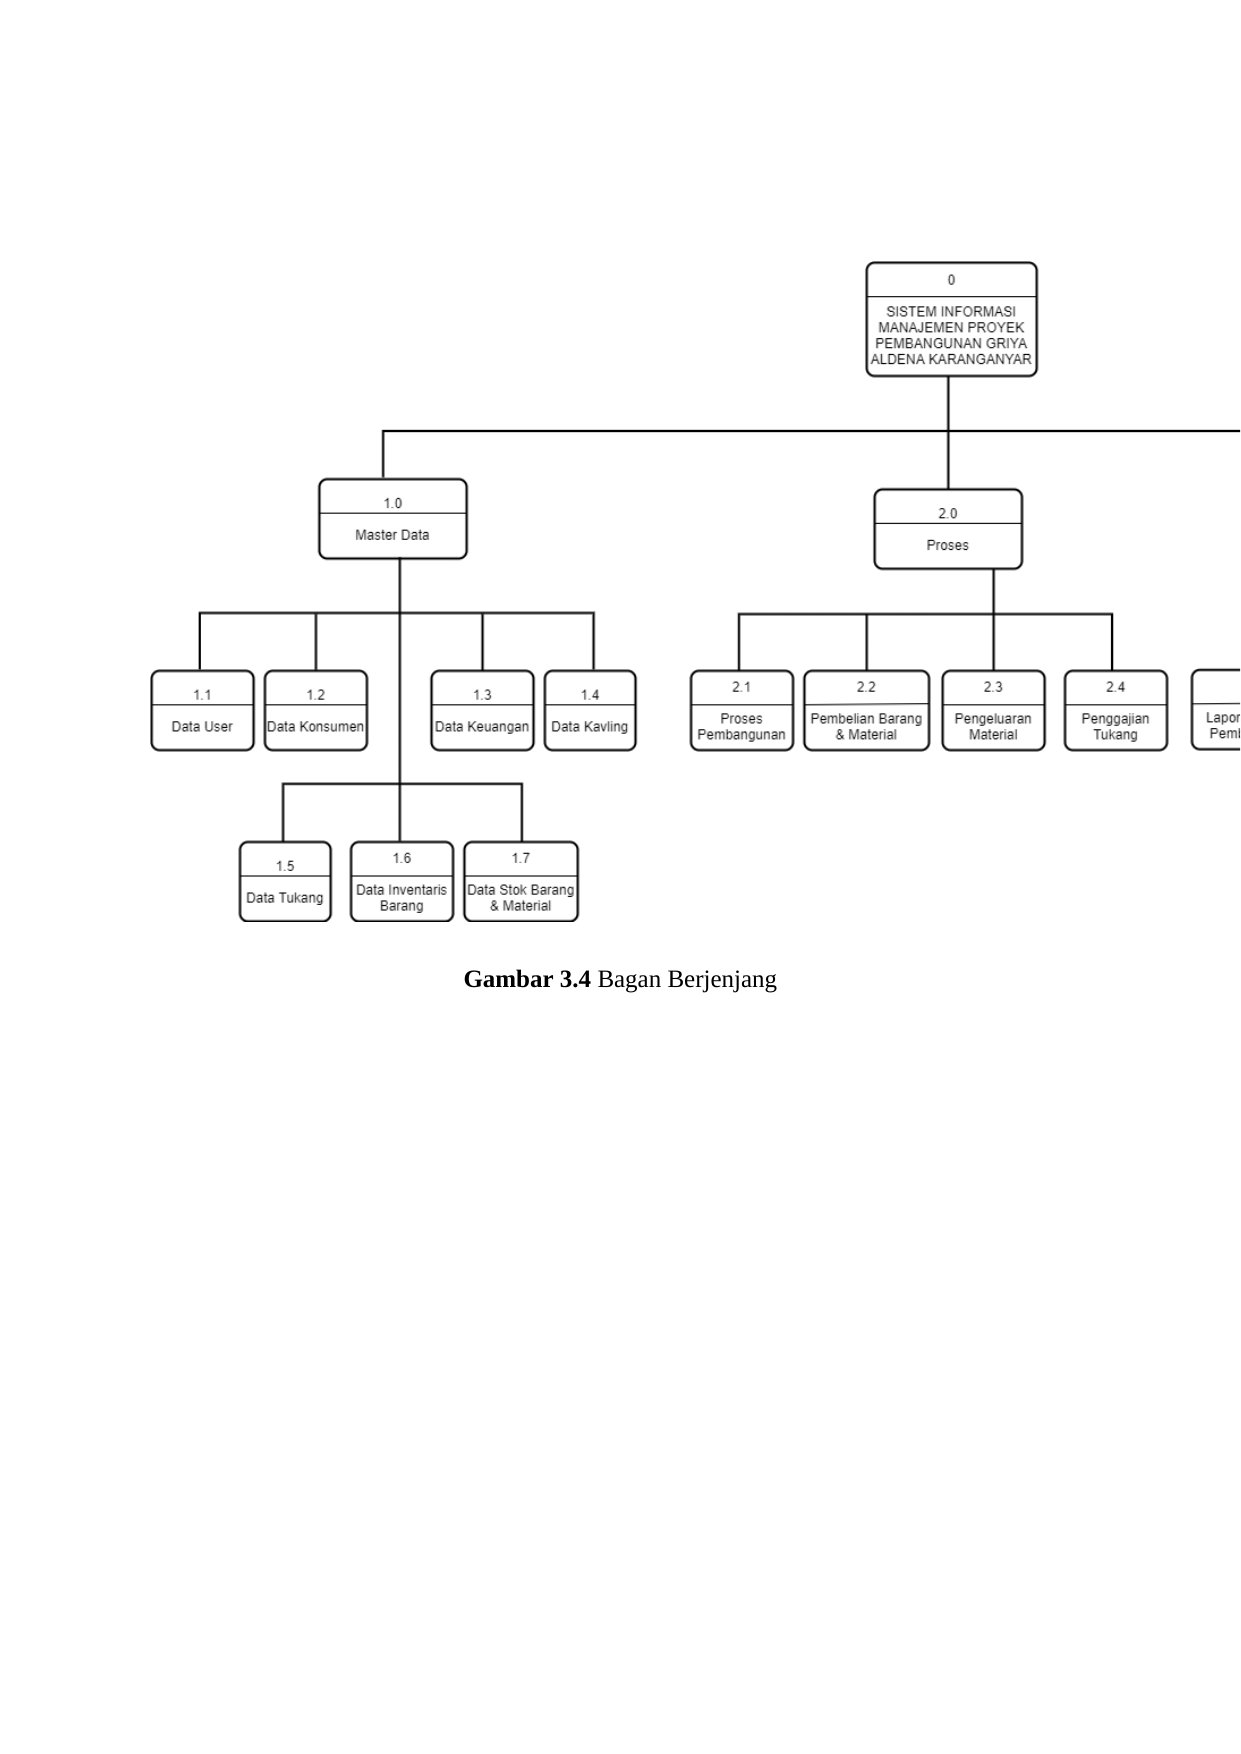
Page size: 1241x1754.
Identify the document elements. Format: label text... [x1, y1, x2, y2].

text Gambar 3.4 Bagan Berjenjang [150, 964, 1090, 993]
picture [150, 261, 1241, 922]
